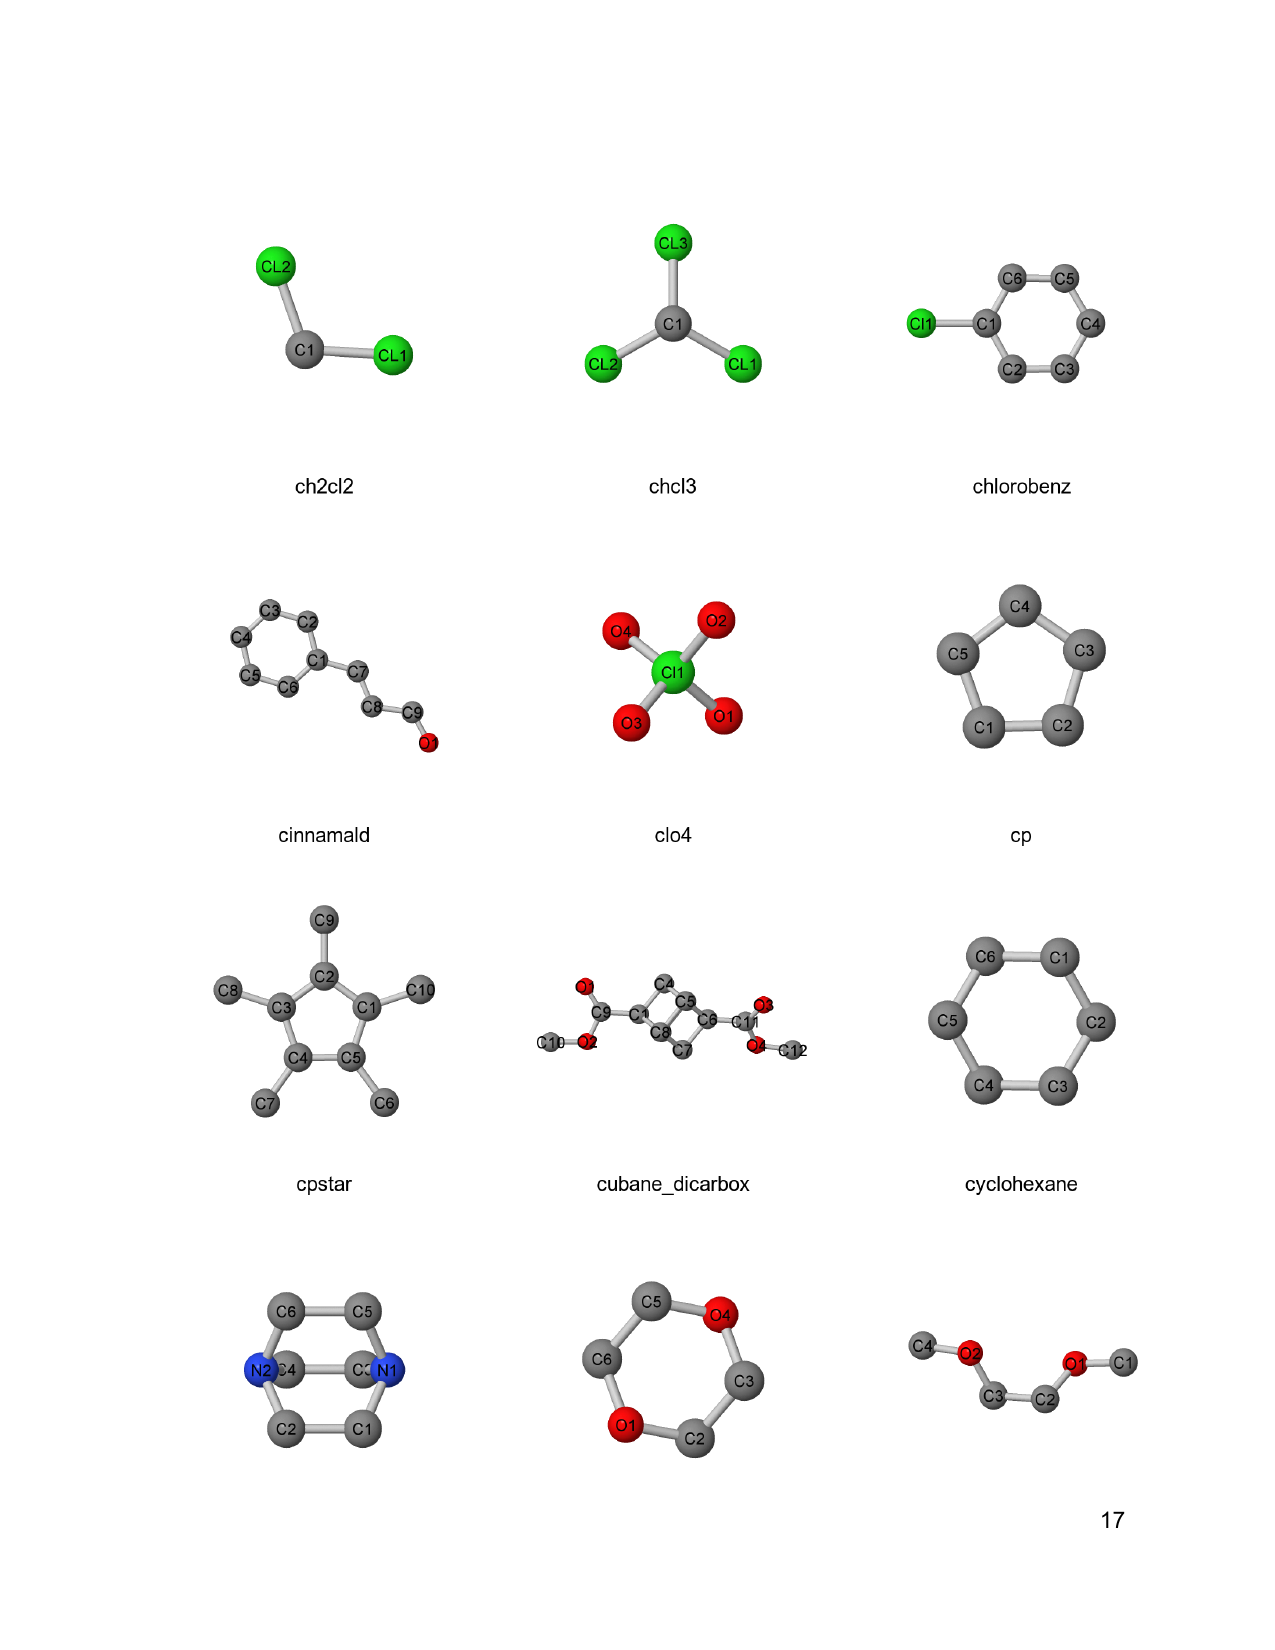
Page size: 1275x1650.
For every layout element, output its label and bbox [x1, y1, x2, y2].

picture [150, 150, 1196, 1501]
